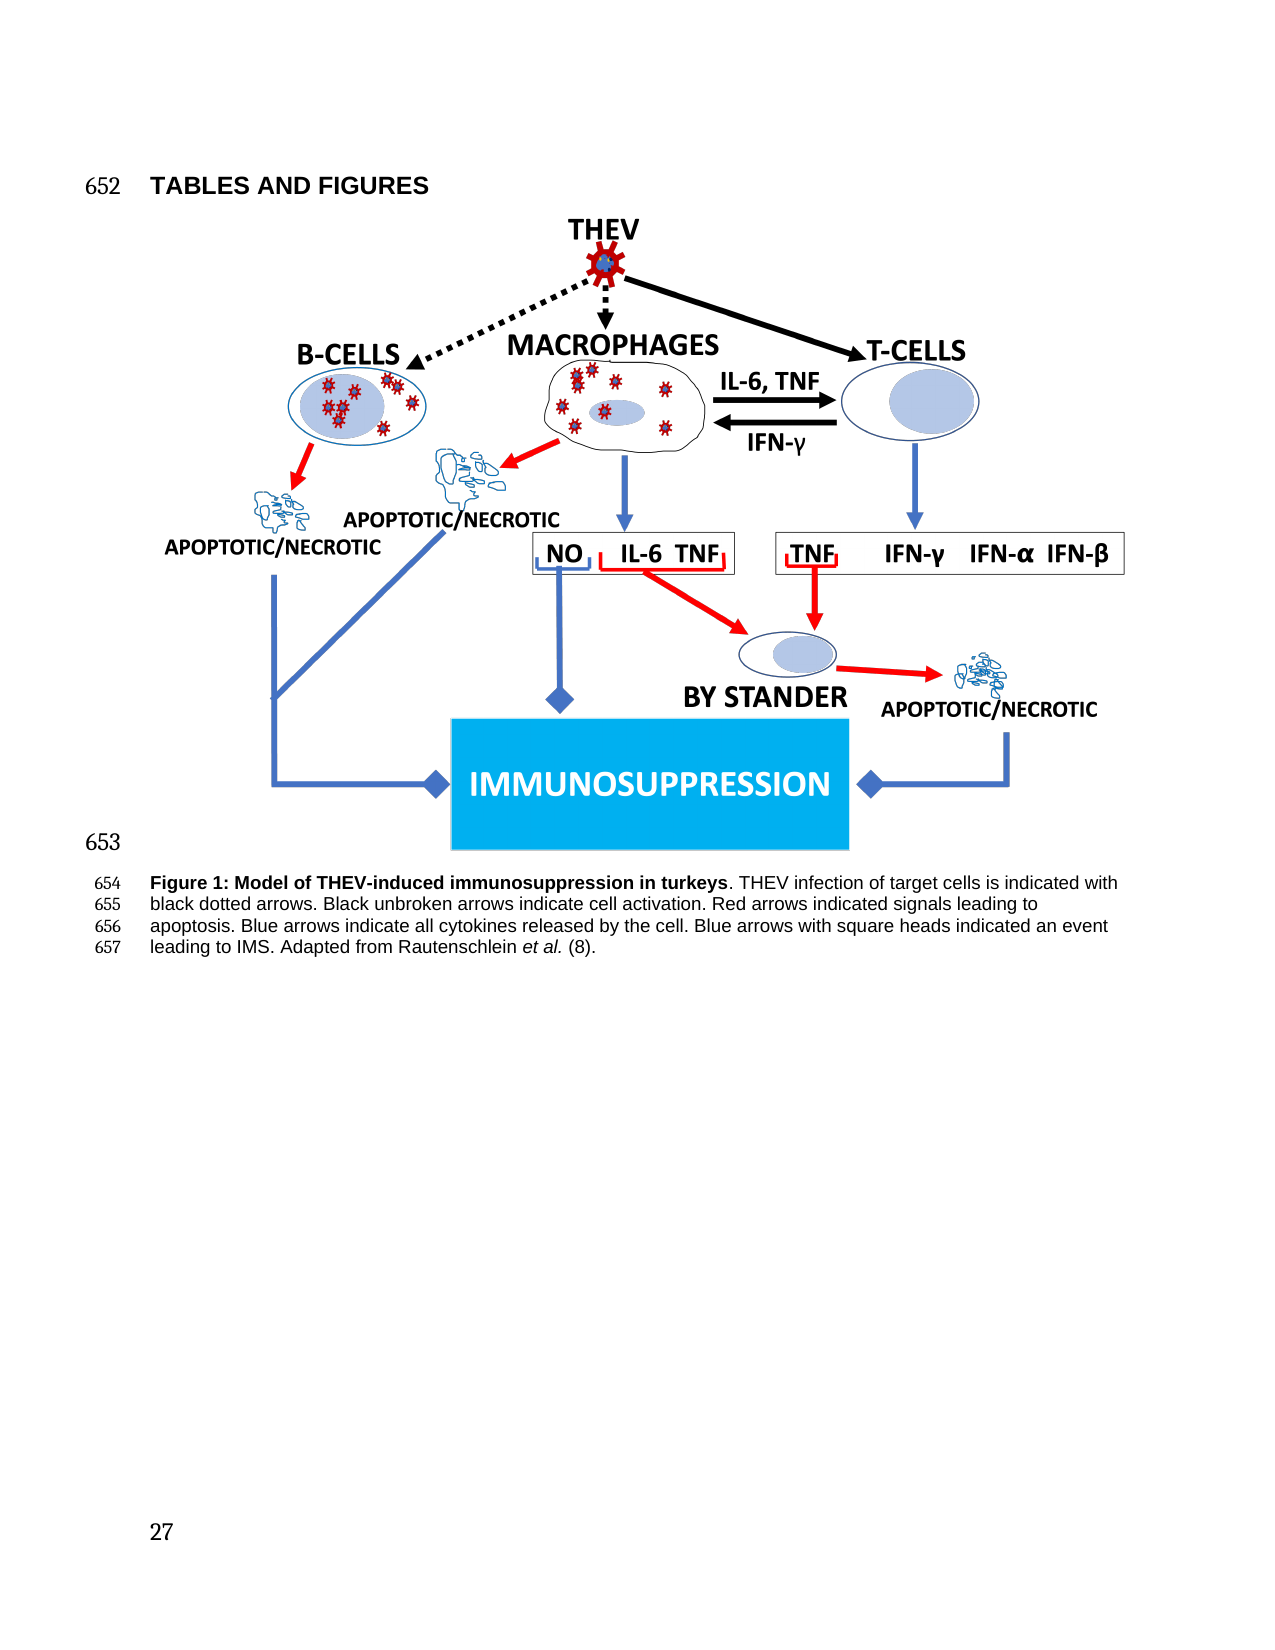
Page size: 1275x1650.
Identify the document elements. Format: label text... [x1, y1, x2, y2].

subtitle TABLES AND FIGURES [150, 171, 1125, 199]
text Figure 1: Model of THEV-induced immunosuppression in turkeys. THEV infection of target cells is indicated with black dotted arrows. Black unbroken arrows indicate cell activation. Red arrows indicated signals leading to apoptosis. Blue arrows indicate all cytokines released by the cell. Blue arrows with square heads indicated an event leading to IMS. Adapted from Rautenschlein et al. (8). [150, 872, 1125, 958]
picture [150, 199, 1125, 851]
